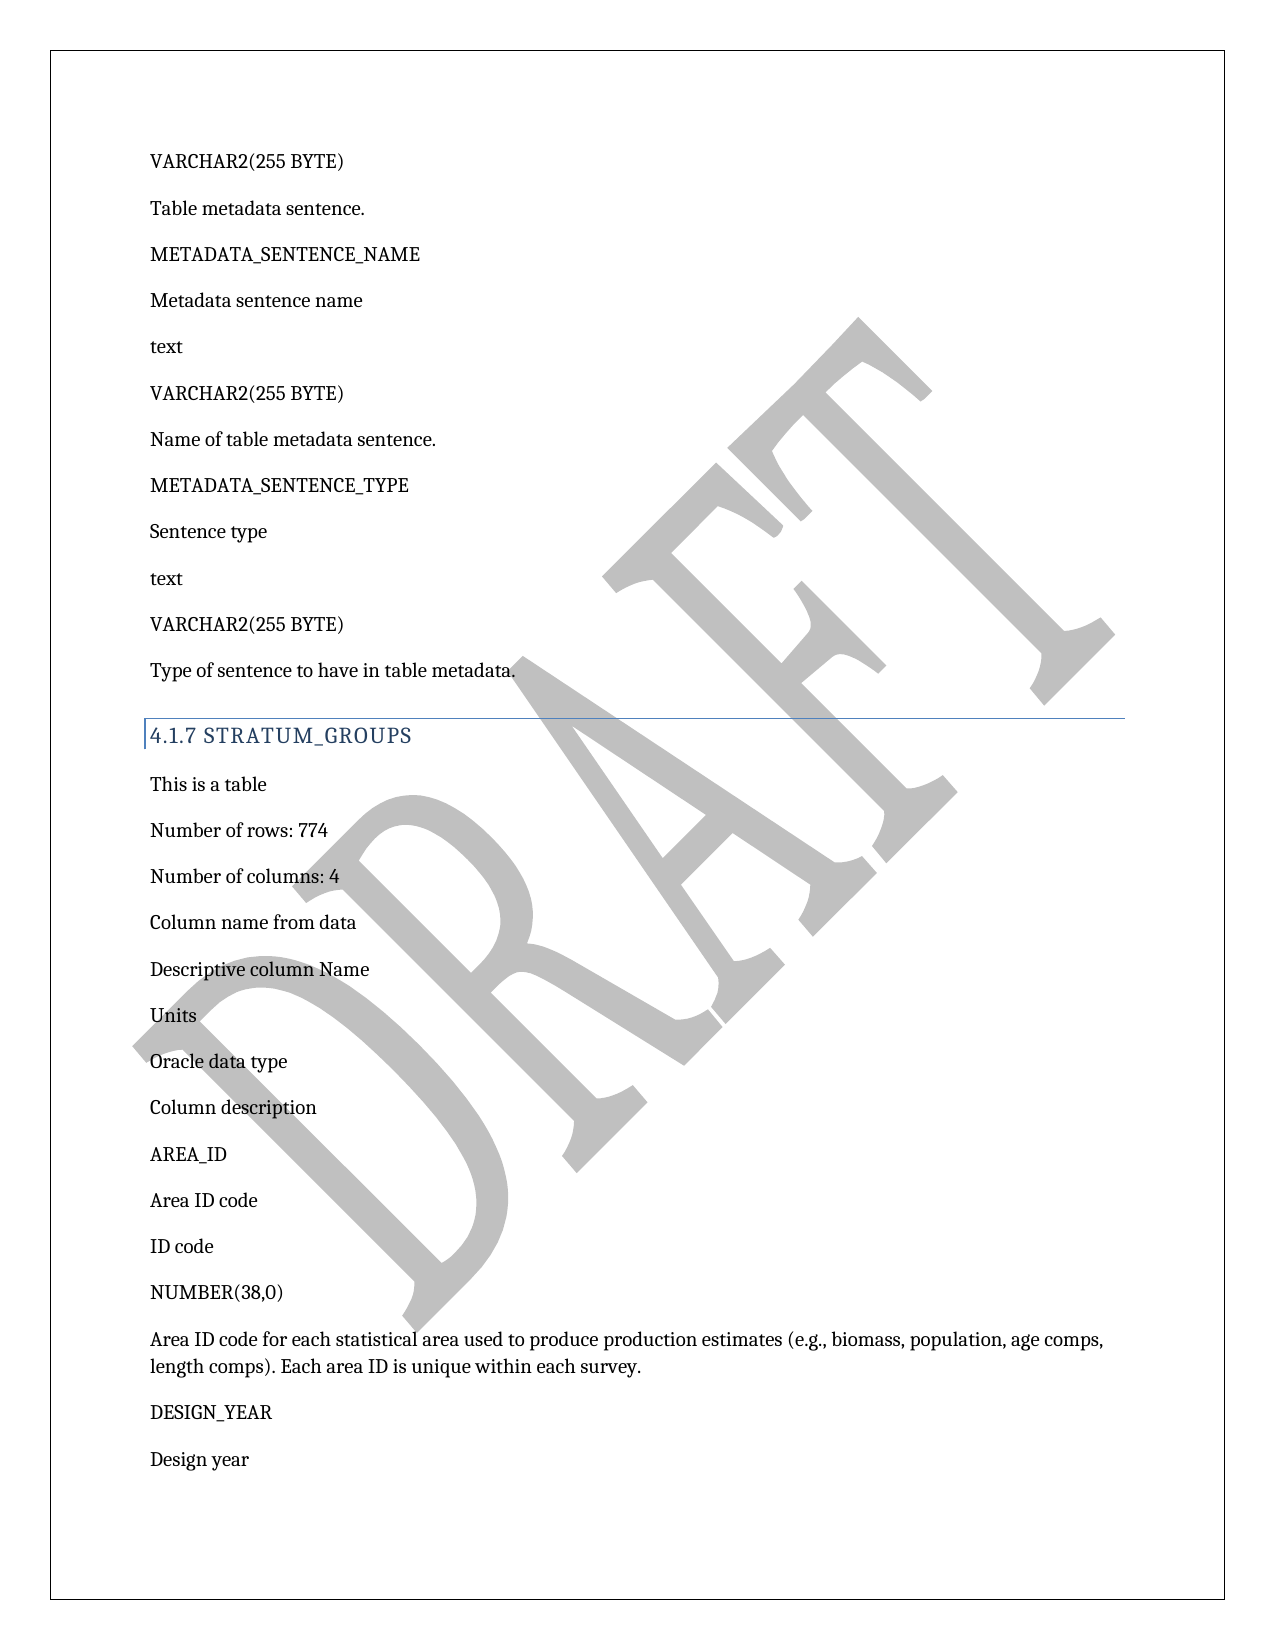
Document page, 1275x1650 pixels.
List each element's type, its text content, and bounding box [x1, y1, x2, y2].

text text [150, 566, 1125, 590]
text VARCHAR2(255 BYTE) [150, 150, 1125, 174]
text Name of table metadata sentence. [150, 427, 1125, 451]
text Area ID code for each statistical area used to produce production estimates (e.g., biomass, population, age comps, length comps). Each area ID is unique within each survey. [150, 1327, 1125, 1379]
text Sentence type [150, 520, 1125, 544]
text Number of rows: 774 [150, 818, 1125, 842]
text Metadata sentence name [150, 289, 1125, 313]
text text [150, 335, 1125, 359]
subtitle 4.1.7 STRATUM_GROUPS [146, 719, 1125, 749]
text ID code [150, 1235, 1125, 1259]
text Table metadata sentence. [150, 196, 1125, 220]
text Column description [150, 1096, 1125, 1120]
text Column name from data [150, 911, 1125, 935]
text Number of columns: 4 [150, 865, 1125, 889]
text VARCHAR2(255 BYTE) [150, 381, 1125, 405]
text METADATA_SENTENCE_TYPE [150, 474, 1125, 498]
text DESIGN_YEAR [150, 1401, 1125, 1425]
text Type of sentence to have in table metadata. [150, 659, 1125, 683]
text NUMBER(38,0) [150, 1281, 1125, 1305]
text Area ID code [150, 1188, 1125, 1212]
text AREA_ID [150, 1142, 1125, 1166]
text This is a table [150, 772, 1125, 796]
text VARCHAR2(255 BYTE) [150, 612, 1125, 636]
text Descriptive column Name [150, 957, 1125, 981]
text Oracle data type [150, 1050, 1125, 1074]
text METADATA_SENTENCE_NAME [150, 242, 1125, 266]
text Design year [150, 1447, 1125, 1471]
text Units [150, 1003, 1125, 1027]
